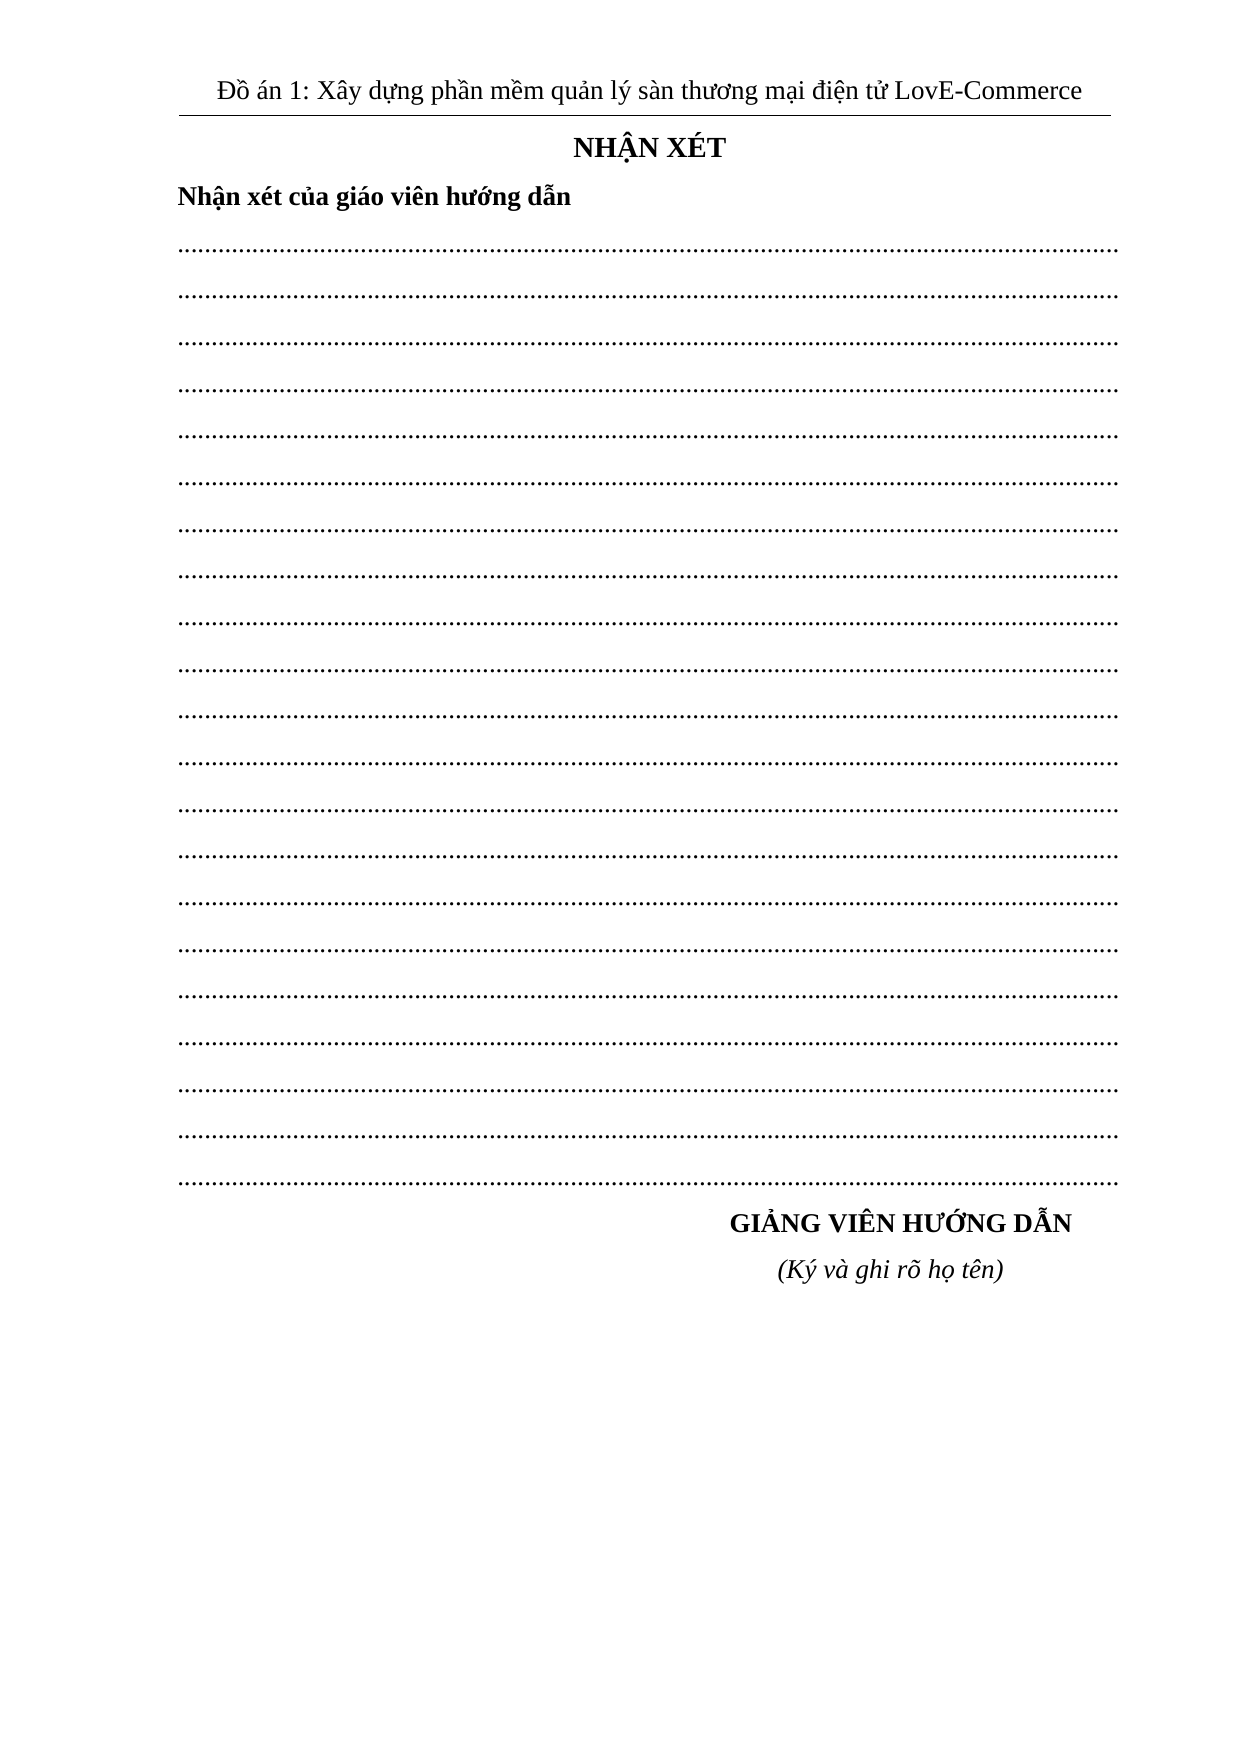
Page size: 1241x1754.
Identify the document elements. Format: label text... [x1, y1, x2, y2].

text GIẢNG VIÊN HƯỚNG DẪN [627, 1207, 1122, 1238]
text Nhận xét của giáo viên hướng dẫn [177, 180, 1122, 211]
text (Ký và ghi rõ họ tên) [177, 1254, 1122, 1285]
text NHẬN XÉT [177, 130, 1122, 163]
